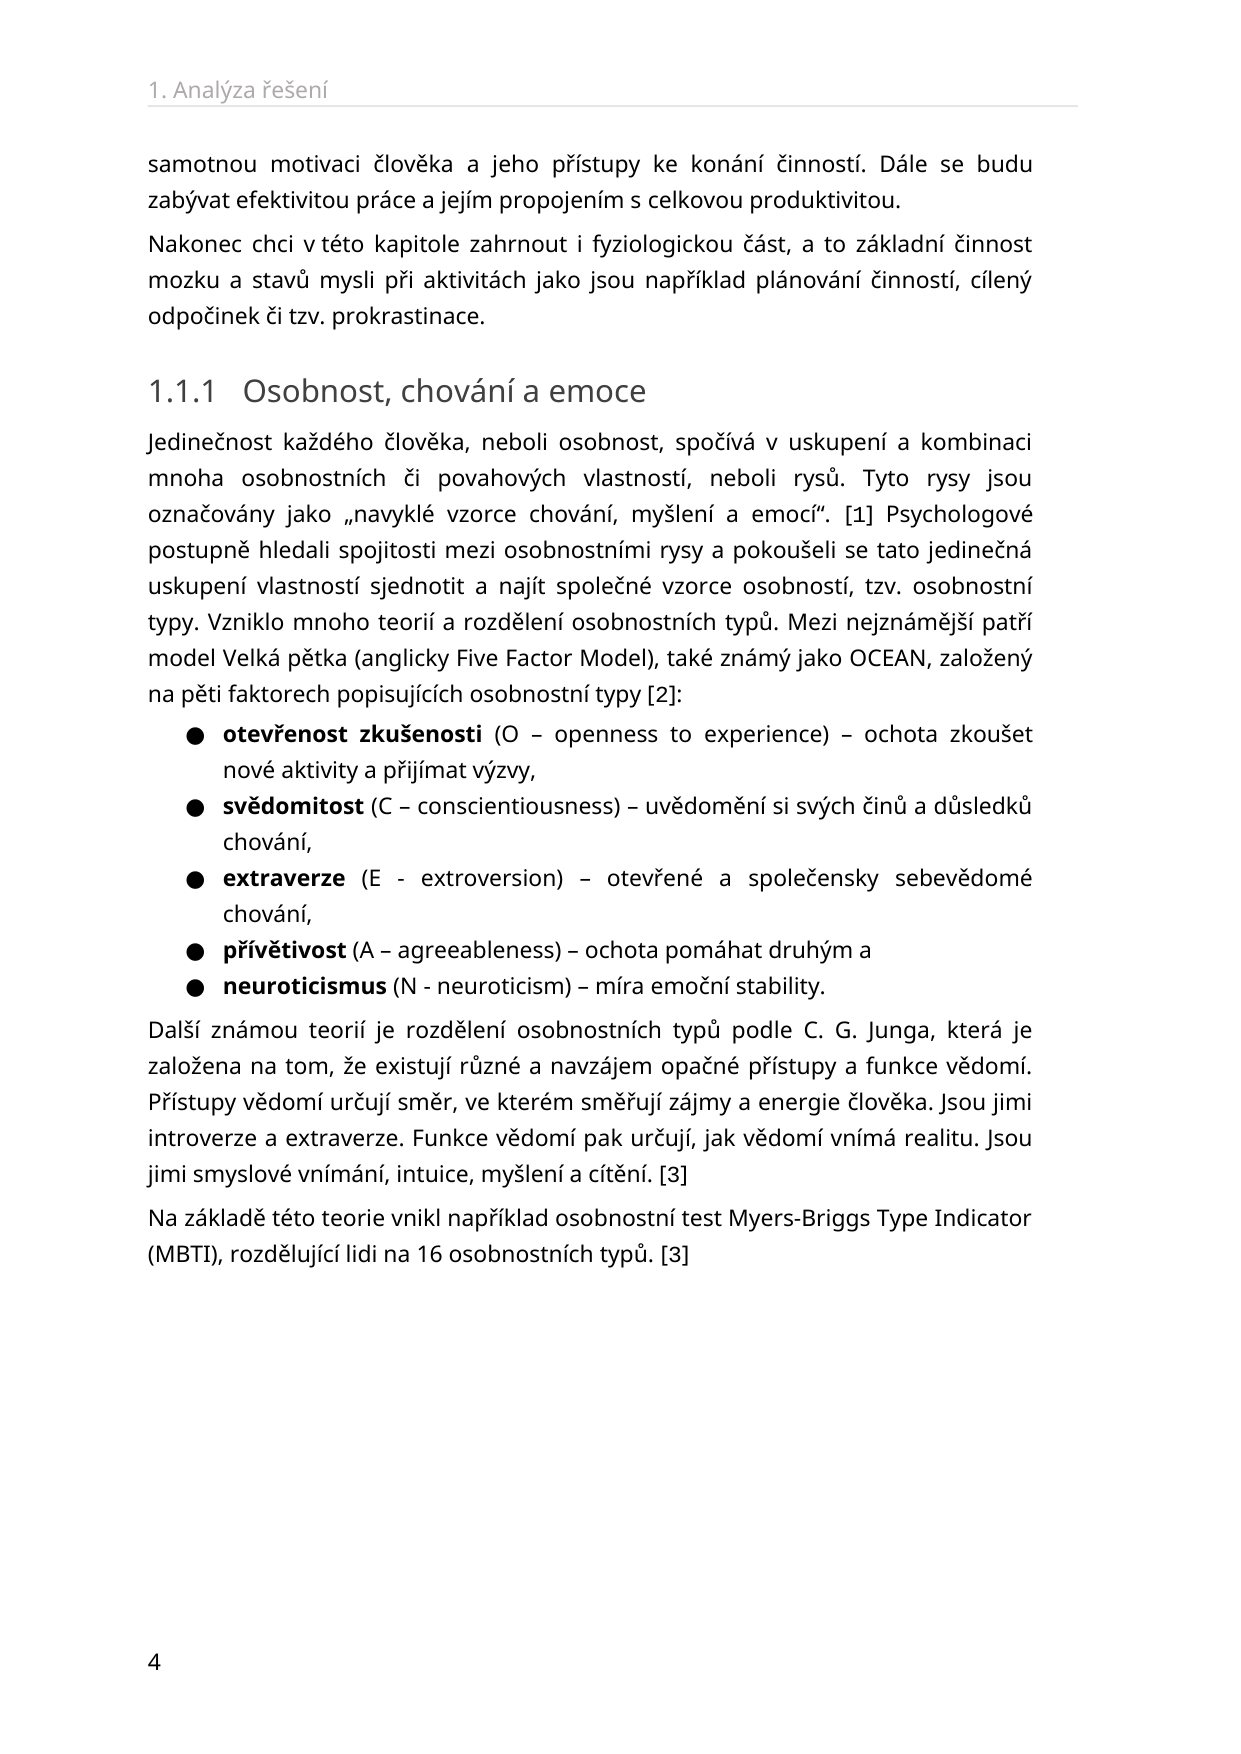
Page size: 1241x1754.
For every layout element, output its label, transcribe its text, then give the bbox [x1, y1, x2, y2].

subtitle Osobnost, chování a emoce [148, 369, 1033, 412]
list extraverze (E - extroversion) – otevřené a společensky sebevědomé chování, [185, 862, 1033, 929]
text Nakonec chci v této kapitole zahrnout i fyziologickou část, a to základní činnost mozku a stavů mysli při aktivitách jako jsou například plánování činností, cílený odpočinek či tzv. prokrastinace. [148, 228, 1033, 331]
text Jedinečnost každého člověka, neboli osobnost, spočívá v uskupení a kombinaci mnoha osobnostních či povahových vlastností, neboli rysů. Tyto rysy jsou označovány jako „navyklé vzorce chování, myšlení a emocí“. [1] Psychologové postupně hledali spojitosti mezi osobnostními rysy a pokoušeli se tato jedinečná uskupení vlastností sjednotit a najít společné vzorce osobností, tzv. osobnostní typy. Vzniklo mnoho teorií a rozdělení osobnostních typů. Mezi nejznámější patří model Velká pětka (anglicky Five Factor Model), také známý jako OCEAN, založený na pěti faktorech popisujících osobnostní typy [2]: [148, 426, 1033, 709]
list přívětivost (A – agreeableness) – ochota pomáhat druhým a [185, 934, 1033, 965]
list neuroticismus (N - neuroticism) – míra emoční stability. [185, 970, 1033, 1001]
text Rozvoj člověka, který zahrnuje především následování svých osobních vizí a seberealizaci, ovlivňuje mnoho faktorů. Nejprve se budu zabývat částí psychologickou, tedy vlivem osobnosti, chování a emocí. Zaměřím se také na samotnou motivaci člověka a jeho přístupy ke konání činností. Dále se budu zabývat efektivitou práce a jejím propojením s celkovou produktivitou. [148, 148, 1033, 215]
text Další známou teorií je rozdělení osobnostních typů podle C. G. Junga, která je založena na tom, že existují různé a navzájem opačné přístupy a funkce vědomí. Přístupy vědomí určují směr, ve kterém směřují zájmy a energie člověka. Jsou jimi introverze a extraverze. Funkce vědomí pak určují, jak vědomí vnímá realitu. Jsou jimi smyslové vnímání, intuice, myšlení a cítění. [3] [148, 1014, 1033, 1189]
list svědomitost (C – conscientiousness) – uvědomění si svých činů a důsledků chování, [185, 790, 1033, 857]
text Na základě této teorie vnikl například osobnostní test Myers-Briggs Type Indicator (MBTI), rozdělující lidi na 16 osobnostních typů. [3] [148, 1202, 1033, 1269]
list otevřenost zkušenosti (O – openness to experience) – ochota zkoušet nové aktivity a přijímat výzvy, [185, 718, 1033, 785]
